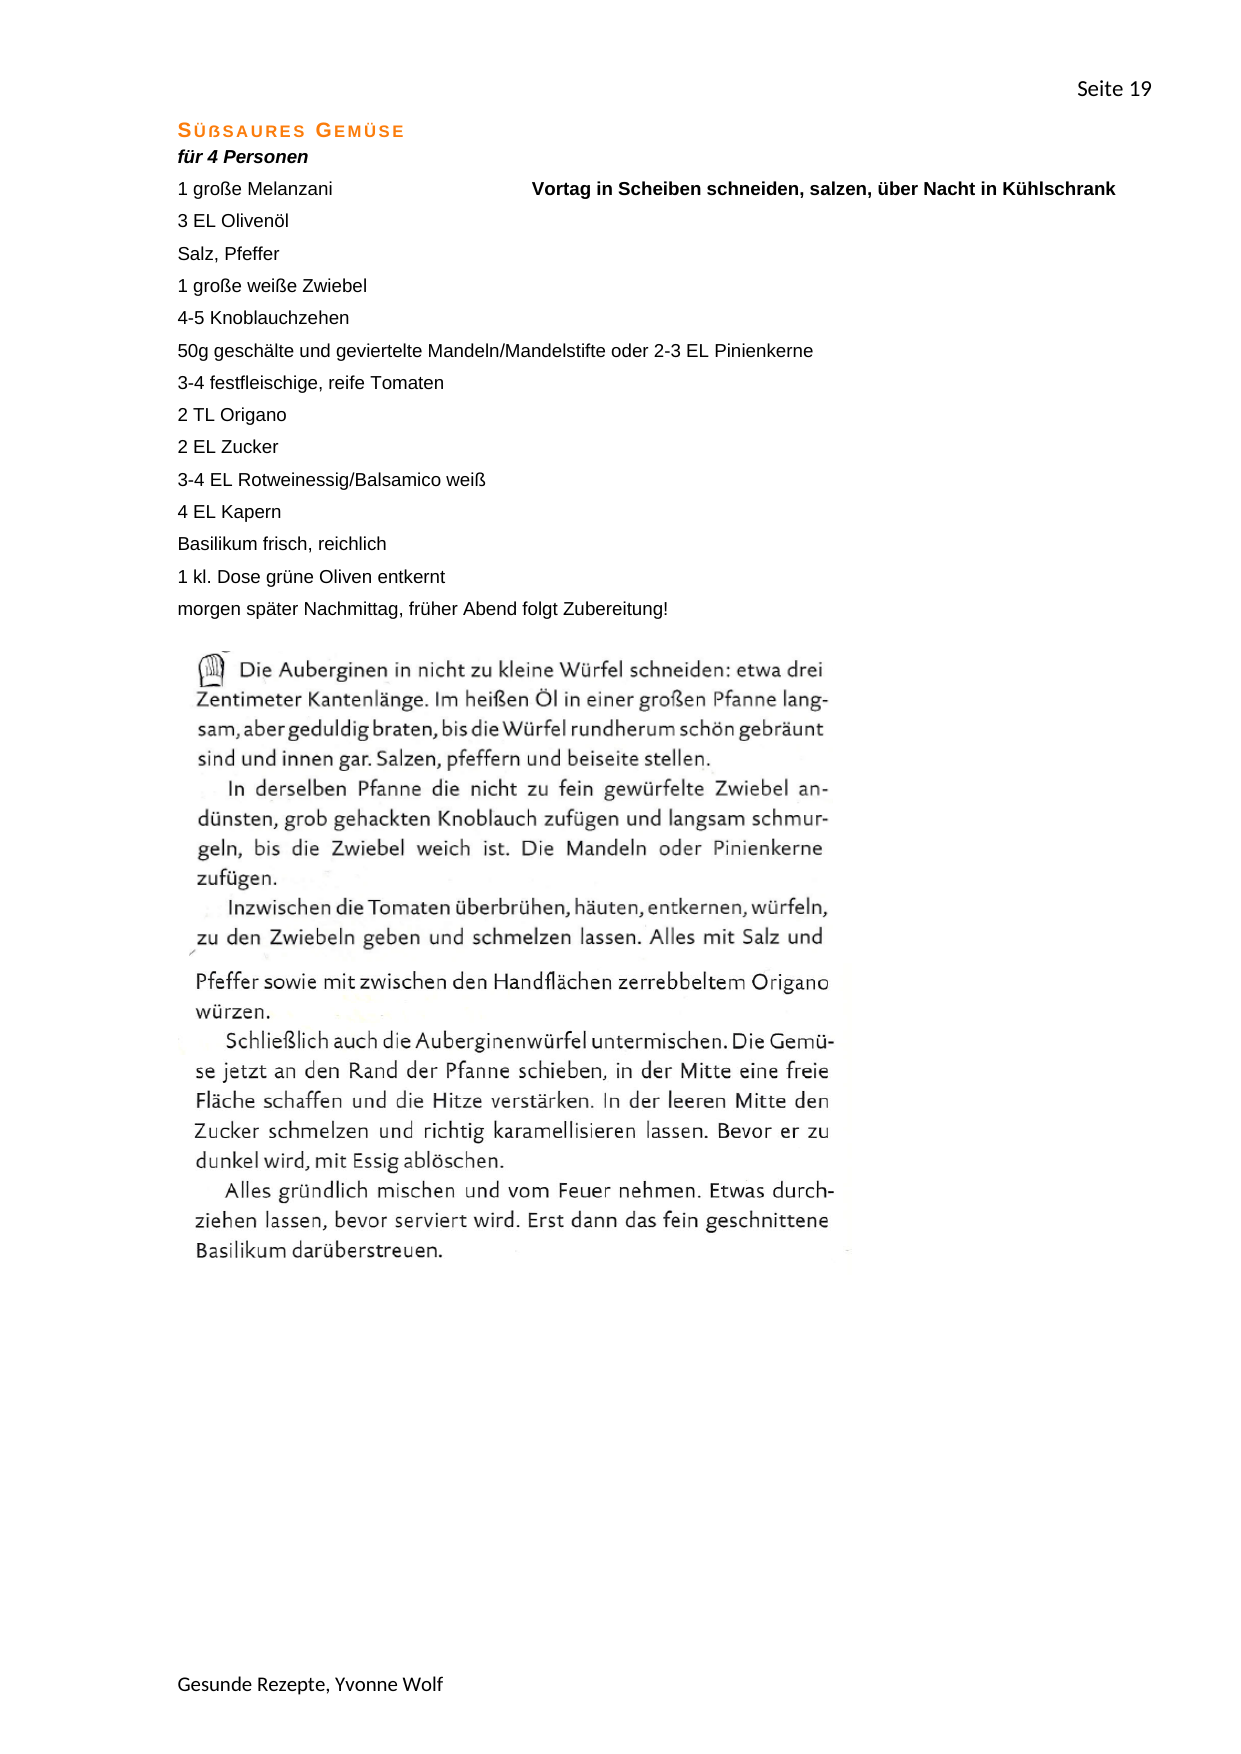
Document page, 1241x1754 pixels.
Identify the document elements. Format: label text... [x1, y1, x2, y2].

text für 4 Personen 1 große Melanzani Vortag in Scheiben schneiden, salzen, über Nacht in Kühlschrank 3 EL Olivenöl Salz, Pfeffer 1 große weiße Zwiebel 4-5 Knoblauchzehen 50g geschälte und geviertelte Mandeln/Mandelstifte oder 2-3 EL Pinienkerne 3-4 festfleischige, reife Tomaten 2 TL Origano 2 EL Zucker 3-4 EL Rotweinessig/Balsamico weiß 4 EL Kapern Basilikum frisch, reichlich 1 kl. Dose grüne Oliven entkernt morgen später Nachmittag, früher Abend folgt Zubereitung! [177, 146, 1152, 619]
picture [189, 651, 833, 962]
picture [178, 963, 852, 1275]
text Süßsaures Gemüse [177, 118, 1152, 142]
